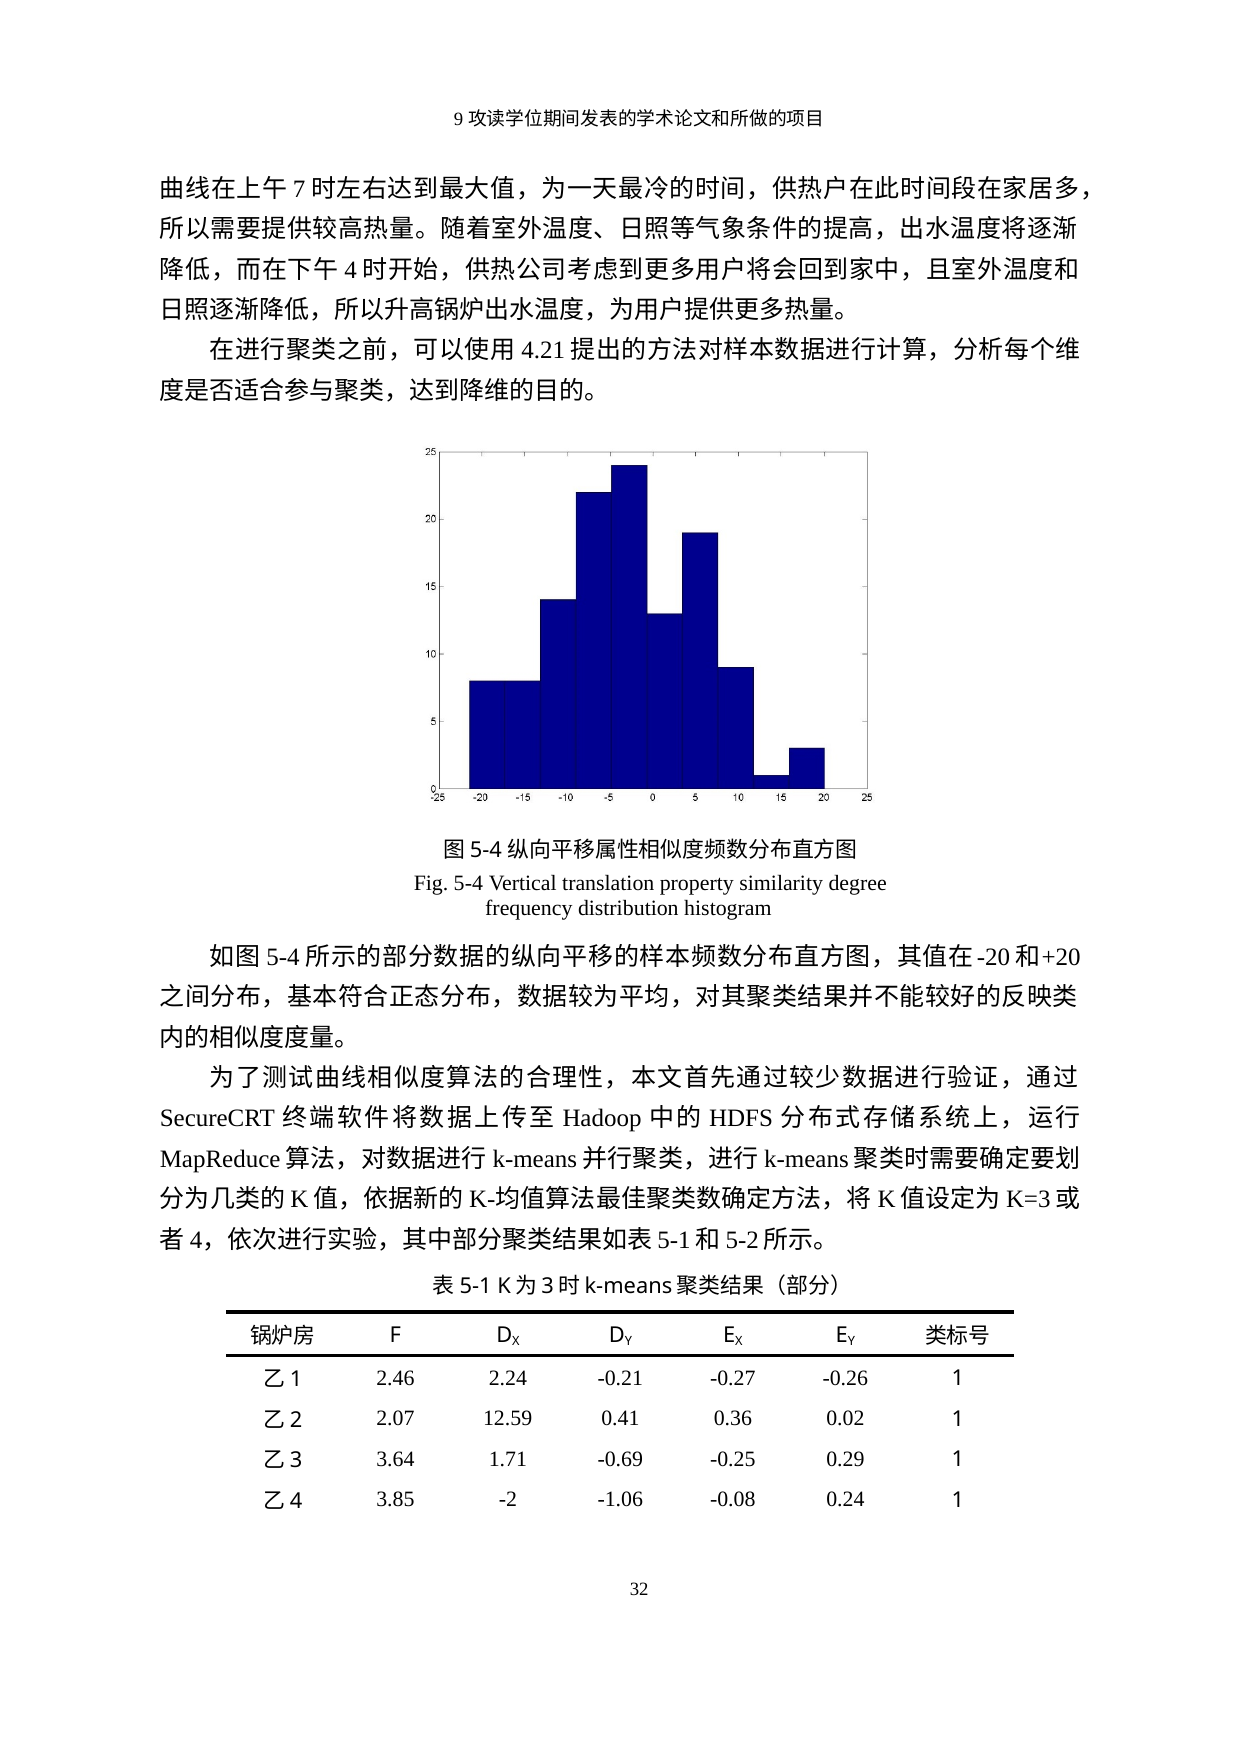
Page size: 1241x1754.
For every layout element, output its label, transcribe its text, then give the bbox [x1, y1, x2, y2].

table_header EX [676, 1314, 789, 1354]
table_cell 1.71 [451, 1438, 564, 1478]
table_header DX [451, 1314, 564, 1354]
text 在进行聚类之前，可以使用4.21提出的方法对样本数据进行计算，分析每个维度是否适合参与聚类，达到降维的目的。 [159, 328, 1081, 409]
table_cell -0.25 [676, 1438, 789, 1478]
table_cell -0.08 [676, 1478, 789, 1519]
table_cell -0.21 [564, 1357, 676, 1397]
table_cell 0.41 [564, 1398, 676, 1438]
table_cell -2 [451, 1478, 564, 1519]
table_cell -0.27 [676, 1357, 789, 1397]
table_cell 2.46 [339, 1357, 451, 1397]
text 表 5-1 K为3时k-means聚类结果（部分） [159, 1264, 1081, 1304]
table_cell 乙1 [226, 1357, 339, 1397]
table_cell 3.64 [339, 1438, 451, 1478]
table_cell 1 [901, 1478, 1014, 1519]
table_cell 1 [901, 1357, 1014, 1397]
text 依据（3-1）式专家根据运行经验确定一天的目标温度调整规律，其中某日的甲锅炉房出水温度曲线及其温度曲线的对比如图5-3所示。从图中可以看出，目标温度曲线在上午7时左右达到最大值，为一天最冷的时间，供热户在此时间段在家居多，所以需要提供较高热量。随着室外温度、日照等气象条件的提高，出水温度将逐渐降低，而在下午4时开始，供热公司考虑到更多用户将会回到家中，且室外温度和日照逐渐降低，所以升高锅炉出水温度，为用户提供更多热量。 [159, 166, 1081, 328]
table_cell 1 [901, 1398, 1014, 1438]
picture [367, 420, 919, 834]
table_cell 1 [901, 1438, 1014, 1478]
table_header EY [789, 1314, 901, 1354]
table_header 类标号 [901, 1314, 1014, 1354]
table_cell 乙4 [226, 1478, 339, 1519]
table_header DY [564, 1314, 676, 1354]
table_cell 乙3 [226, 1438, 339, 1478]
table_cell 0.24 [789, 1478, 901, 1519]
table_cell -0.69 [564, 1438, 676, 1478]
table_cell 0.36 [676, 1398, 789, 1438]
table_cell 乙2 [226, 1398, 339, 1438]
table_header 锅炉房 [226, 1314, 339, 1354]
table_cell -0.26 [789, 1357, 901, 1397]
table_cell 2.24 [451, 1357, 564, 1397]
table_cell 0.02 [789, 1398, 901, 1438]
table_cell 3.85 [339, 1478, 451, 1519]
table_cell -1.06 [564, 1478, 676, 1519]
table_cell 2.07 [339, 1398, 451, 1438]
table_cell 12.59 [451, 1398, 564, 1438]
text 为了测试曲线相似度算法的合理性，本文首先通过较少数据进行验证，通过SecureCRT终端软件将数据上传至Hadoop中的HDFS分布式存储系统上，运行MapReduce算法，对数据进行k-means并行聚类，进行k-means聚类时需要确定要划分为几类的K值，依据新的K-均值算法最佳聚类数确定方法，将K值设定为K=3或者4，依次进行实验，其中部分聚类结果如表5-1和5-2所示。 [159, 1055, 1081, 1257]
table_cell 0.29 [789, 1438, 901, 1478]
table_header F [339, 1314, 451, 1354]
